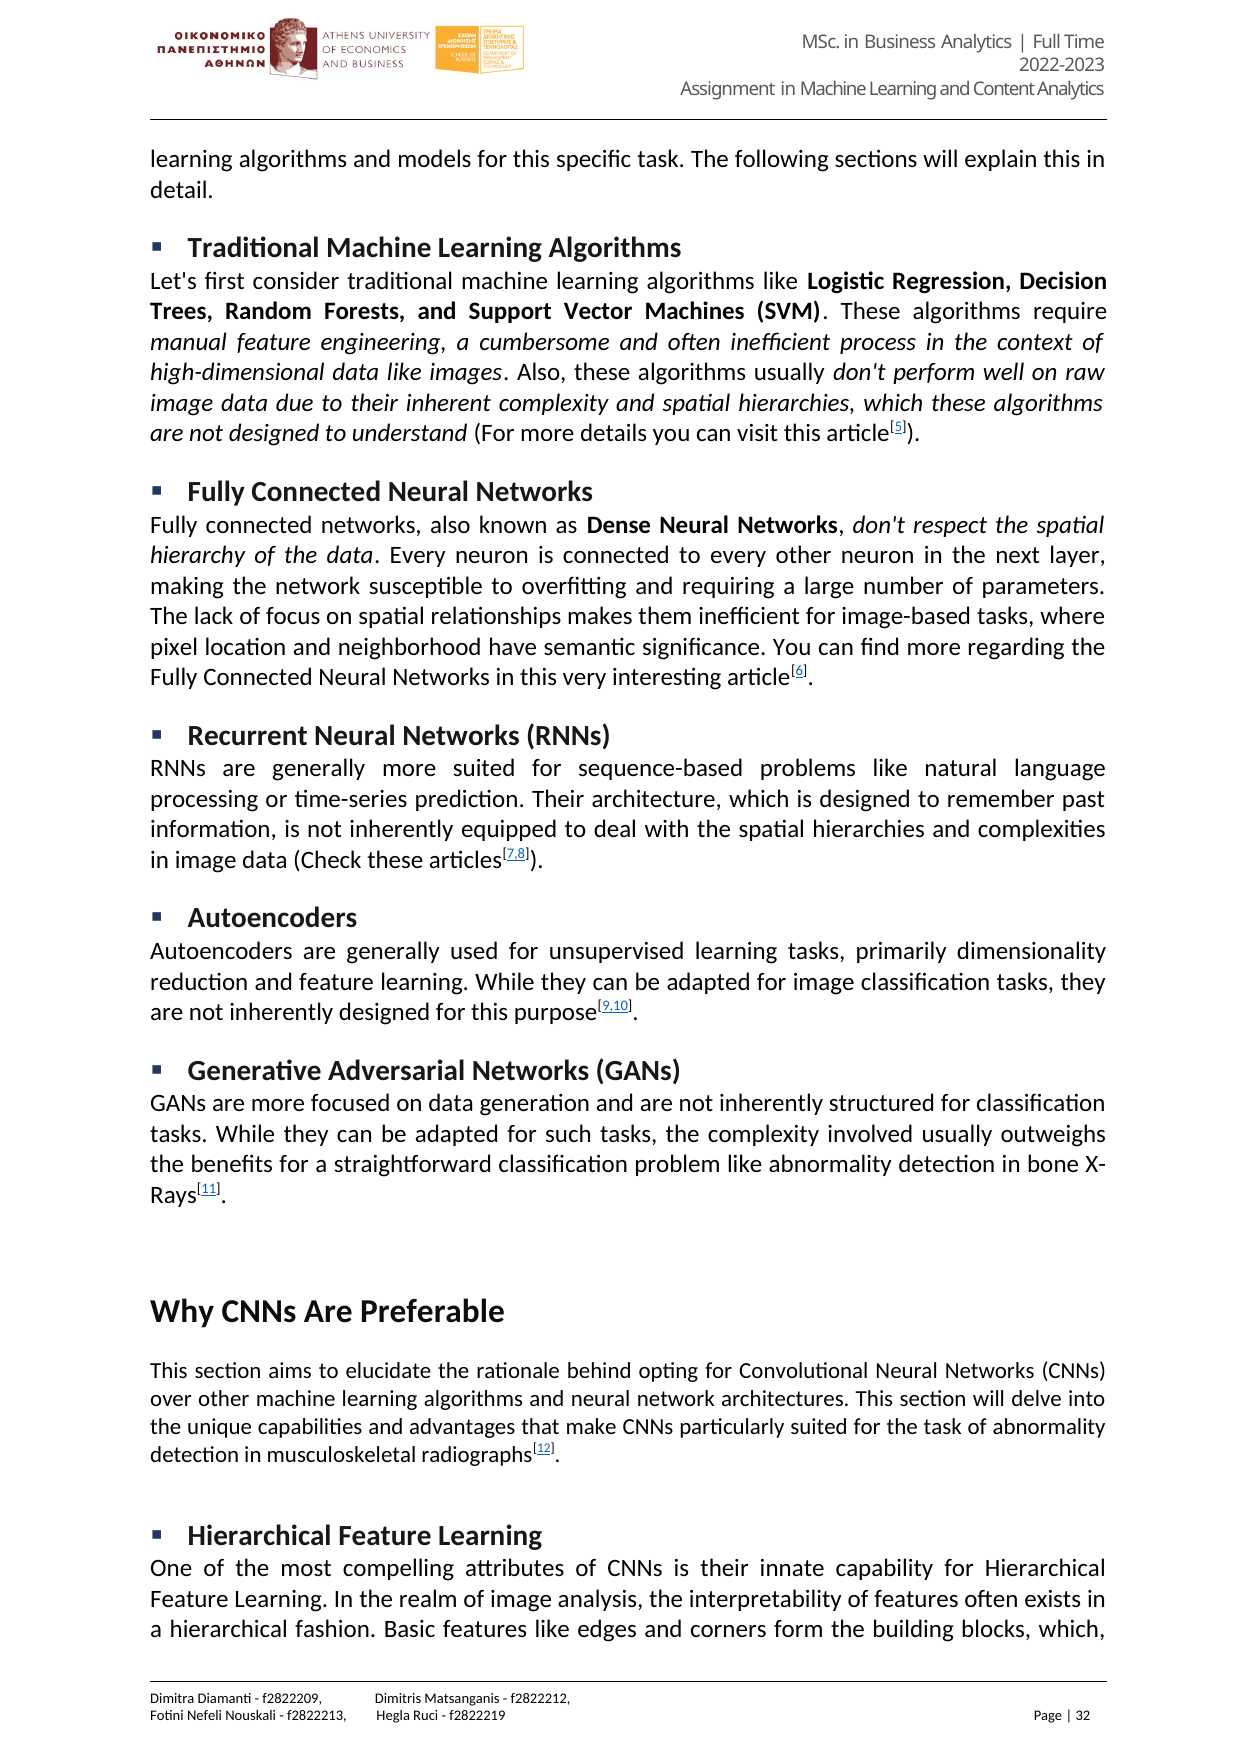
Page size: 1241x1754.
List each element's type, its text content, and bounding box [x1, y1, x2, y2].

subtitle Autoencoders [150, 899, 1107, 935]
text Let's first consider traditional machine learning algorithms like Logistic Regression, Decision Trees, Random Forests, and Support Vector Machines (SVM). These algorithms require manual feature engineering, a cumbersome and often inefficient process in the context of high-dimensional data like images. Also, these algorithms usually don't perform well on raw image data due to their inherent complexity and spatial hierarchies, which these algorithms are not designed to understand (For more details you can visit this article[5]). [150, 265, 1107, 448]
picture [151, 17, 526, 82]
text Fully connected networks, also known as Dense Neural Networks, don't respect the spatial hierarchy of the data. Every neuron is connected to every other neuron in the next layer, making the network susceptible to overfitting and requiring a large number of parameters. The lack of focus on spatial relationships makes them inefficient for image-based tasks, where pixel location and neighborhood have semantic significance. You can find more regarding the Fully Connected Neural Networks in this very interesting article[6]. [150, 509, 1107, 692]
subtitle Fully Connected Neural Networks [150, 473, 1107, 509]
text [150, 143, 1107, 204]
text This section aims to elucidate the rationale behind opting for Convolutional Neural Networks (CNNs) over other machine learning algorithms and neural network architectures. This section will delve into the unique capabilities and advantages that make CNNs particularly suited for the task of abnormality detection in musculoskeletal radiographs[12]. [150, 1356, 1107, 1468]
text GANs are more focused on data generation and are not inherently structured for classification tasks. While they can be adapted for such tasks, the complexity involved usually outweighs the benefits for a straightforward classification problem like abnormality detection in bone X-Rays[11]. [150, 1087, 1107, 1209]
text RNNs are generally more suited for sequence-based problems like natural language processing or time-series prediction. Their architecture, which is designed to remember past information, is not inherently equipped to deal with the spatial hierarchies and complexities in image data (Check these articles[7,8]). [150, 752, 1107, 874]
subtitle Hierarchical Feature Learning [150, 1517, 1107, 1552]
subtitle Why CNNs Are Preferable [150, 1290, 1107, 1331]
text Autoencoders are generally used for unsupervised learning tasks, primarily dimensionality reduction and feature learning. While they can be adapted for image classification tasks, they are not inherently designed for this purpose[9,10]. [150, 935, 1107, 1027]
subtitle Recurrent Neural Networks (RNNs) [150, 717, 1107, 752]
subtitle Traditional Machine Learning Algorithms [150, 229, 1107, 265]
subtitle Generative Adversarial Networks (GANs) [150, 1052, 1107, 1087]
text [150, 1552, 1107, 1644]
